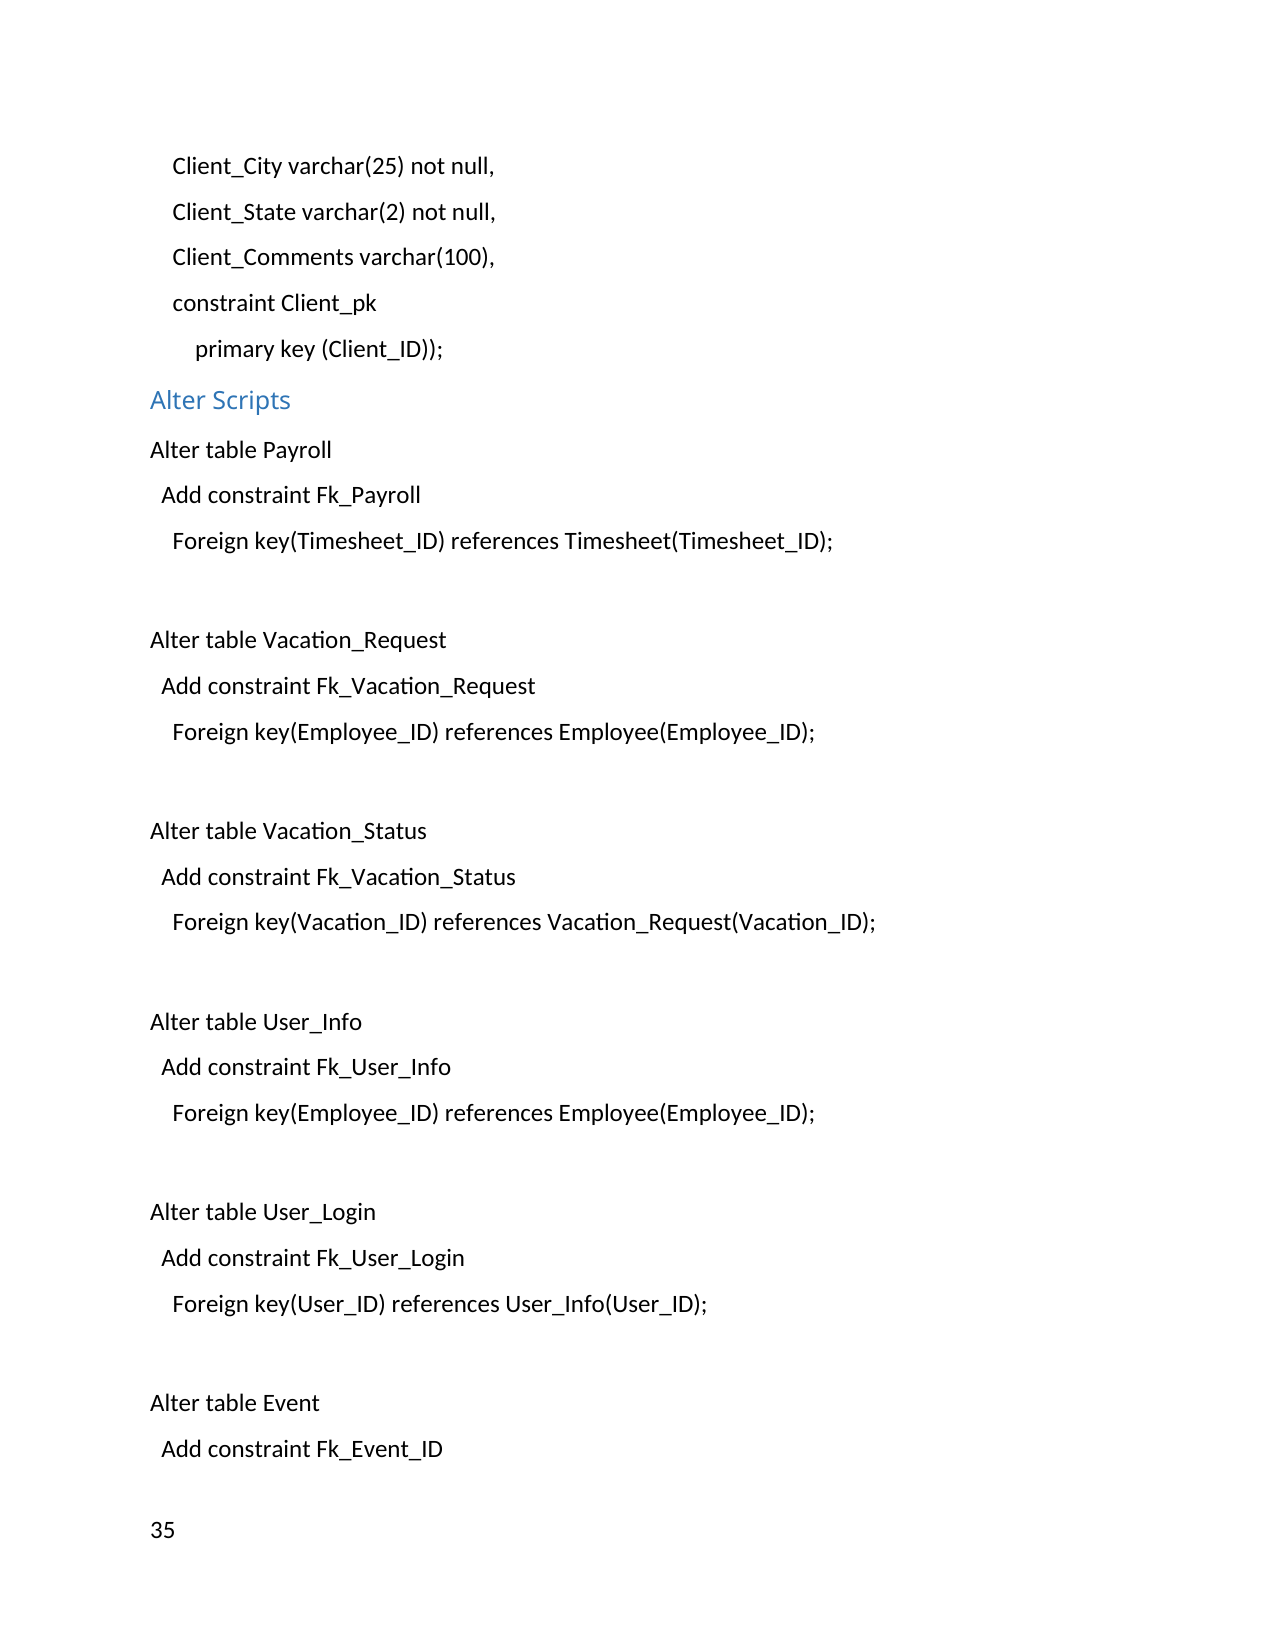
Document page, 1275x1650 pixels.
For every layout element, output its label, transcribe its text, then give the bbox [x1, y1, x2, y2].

text Alter table User_Login [150, 1196, 1125, 1227]
text Alter table User_Info [150, 1006, 1125, 1036]
text Alter table Vacation_Status [150, 815, 1125, 846]
text Alter table Event [150, 1387, 1125, 1417]
text Add constraint Fk_Vacation_Status [150, 861, 1125, 891]
text Add constraint Fk_User_Info [150, 1051, 1125, 1082]
text Add constraint Fk_Event_ID [150, 1433, 1125, 1463]
text Foreign key(Employee_ID) references Employee(Employee_ID); [150, 716, 1125, 746]
text Alter table Payroll [150, 434, 1125, 464]
text Foreign key(Timesheet_ID) references Timesheet(Timesheet_ID); [150, 525, 1125, 556]
text Foreign key(Employee_ID) references Employee(Employee_ID); [150, 1097, 1125, 1128]
text Alter table Vacation_Request [150, 624, 1125, 655]
text Add constraint Fk_Vacation_Request [150, 670, 1125, 701]
subtitle Alter Scripts [150, 383, 1125, 417]
text Foreign key(Vacation_ID) references Vacation_Request(Vacation_ID); [150, 907, 1125, 937]
text Client_State varchar(2) not null, [150, 196, 1125, 226]
text primary key (Client_ID)); [150, 333, 1125, 363]
text Add constraint Fk_User_Login [150, 1242, 1125, 1273]
text constraint Client_pk [150, 287, 1125, 318]
text Foreign key(User_ID) references User_Info(User_ID); [150, 1288, 1125, 1318]
text Client_City varchar(25) not null, [150, 150, 1125, 181]
text Add constraint Fk_Payroll [150, 479, 1125, 510]
text Client_Comments varchar(100), [150, 241, 1125, 272]
